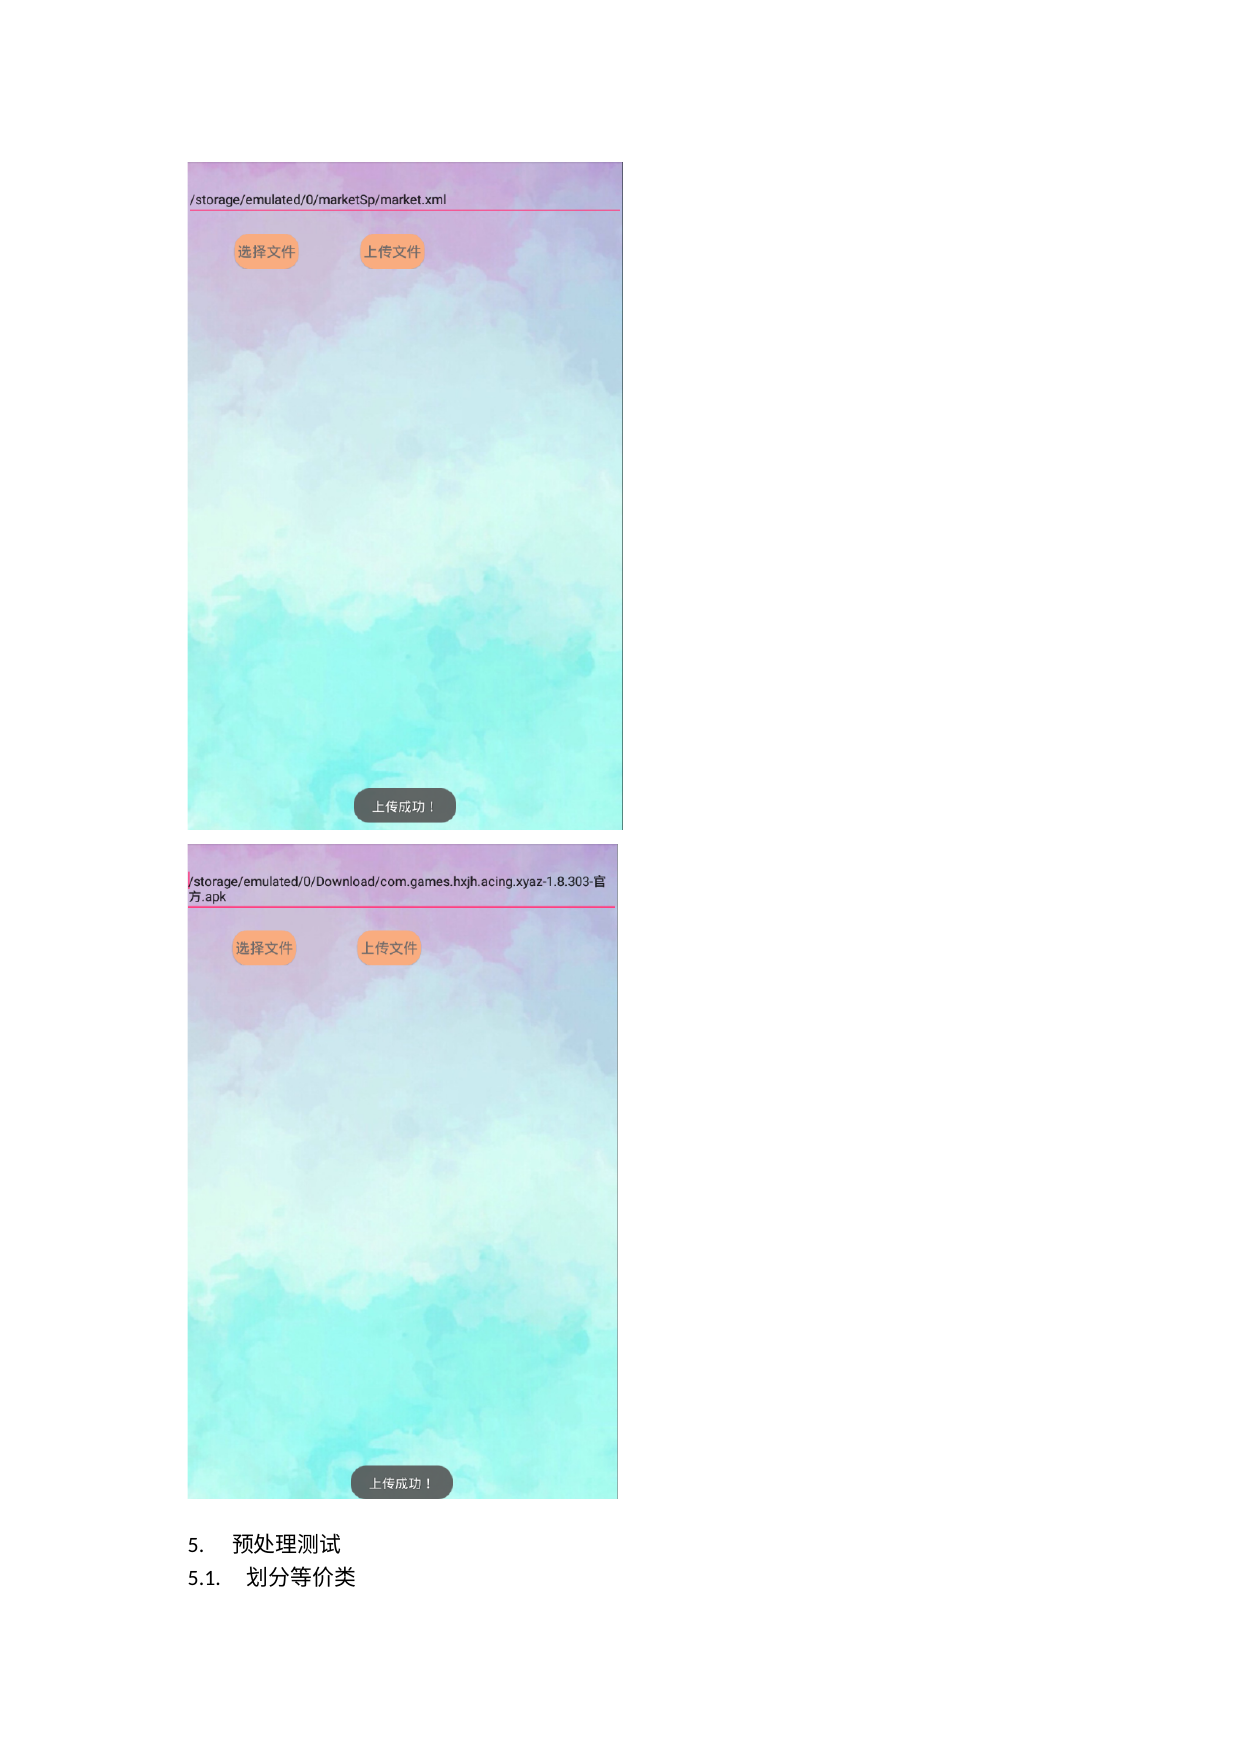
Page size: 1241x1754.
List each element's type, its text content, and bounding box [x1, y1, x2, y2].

list 预处理测试 [187, 1527, 1053, 1559]
picture [187, 162, 623, 830]
picture [187, 844, 618, 1499]
list 划分等价类 [187, 1559, 1053, 1592]
